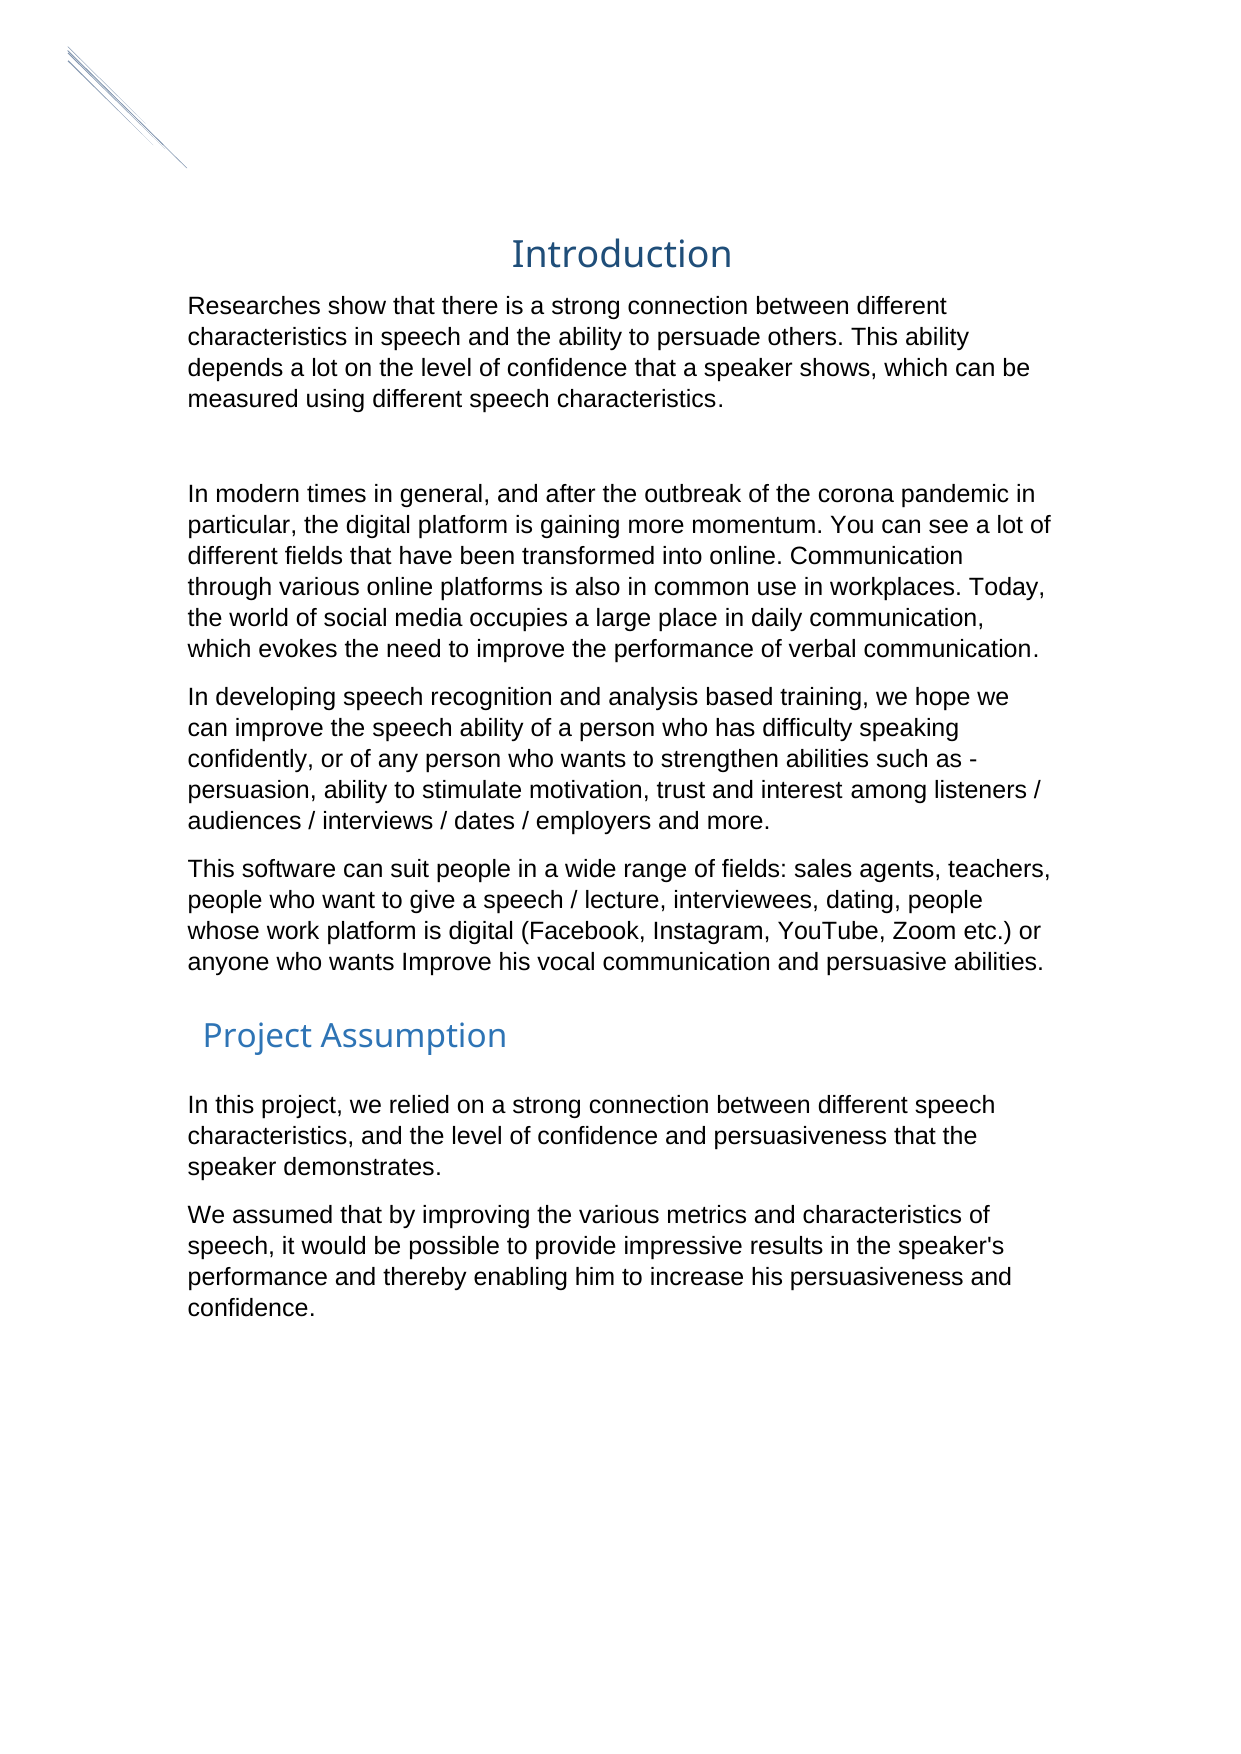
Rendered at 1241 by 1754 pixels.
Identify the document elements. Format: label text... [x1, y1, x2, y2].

text In this project, we relied on a strong connection between different speech characteristics, and the level of confidence and persuasiveness that the speaker demonstrates. [187, 1090, 1053, 1181]
text This software can suit people in a wide range of fields: sales agents, teachers, people who want to give a speech / lecture, interviewees, dating, people whose work platform is digital (Facebook, Instagram, YouTube, Zoom etc.) or anyone who wants Improve his vocal communication and persuasive abilities. [187, 854, 1053, 976]
text Researches show that there is a strong connection between different characteristics in speech and the ability to persuade others. This ability depends a lot on the level of confidence that a speaker shows, which can be measured using different speech characteristics. [187, 291, 1053, 412]
text We assumed that by improving the various metrics and characteristics of speech, it would be possible to provide impressive results in the speaker's performance and thereby enabling him to increase his persuasiveness and confidence. [187, 1200, 1053, 1352]
text In developing speech recognition and analysis based training, we hope we can improve the speech ability of a person who has difficulty speaking confidently, or of any person who wants to strengthen abilities such as - persuasion, ability to stimulate motivation, trust and interest among listeners / audiences / interviews / dates / employers and more. [187, 682, 1053, 835]
text In modern times in general, and after the outbreak of the corona pandemic in particular, the digital platform is gaining more momentum. You can see a lot of different fields that have been transformed into online. Communication through various online platforms is also in common use in workplaces. Today, the world of social media occupies a large place in daily communication, which evokes the need to improve the performance of verbal communication. [187, 479, 1053, 663]
